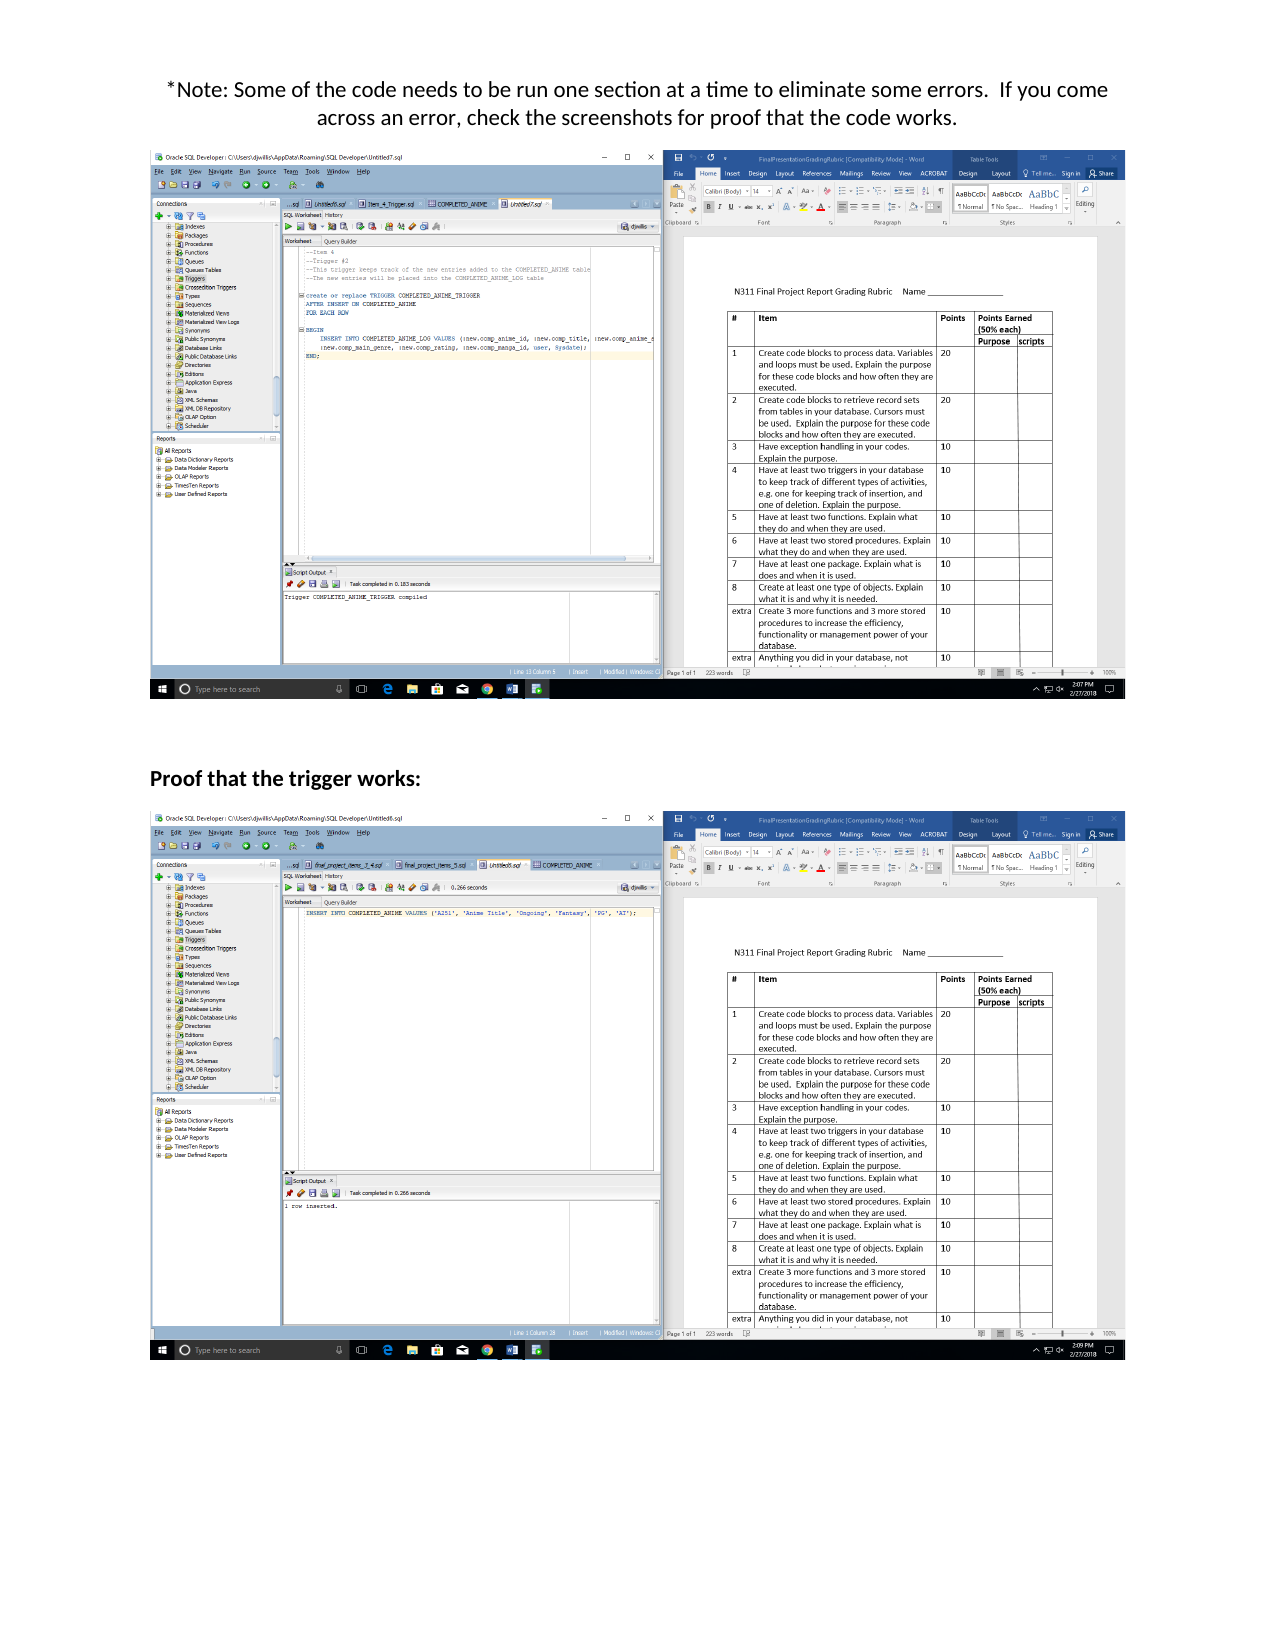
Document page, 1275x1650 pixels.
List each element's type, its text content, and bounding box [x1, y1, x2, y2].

picture [150, 150, 1125, 699]
text Proof that the trigger works: [150, 764, 1125, 792]
picture [150, 811, 1125, 1360]
